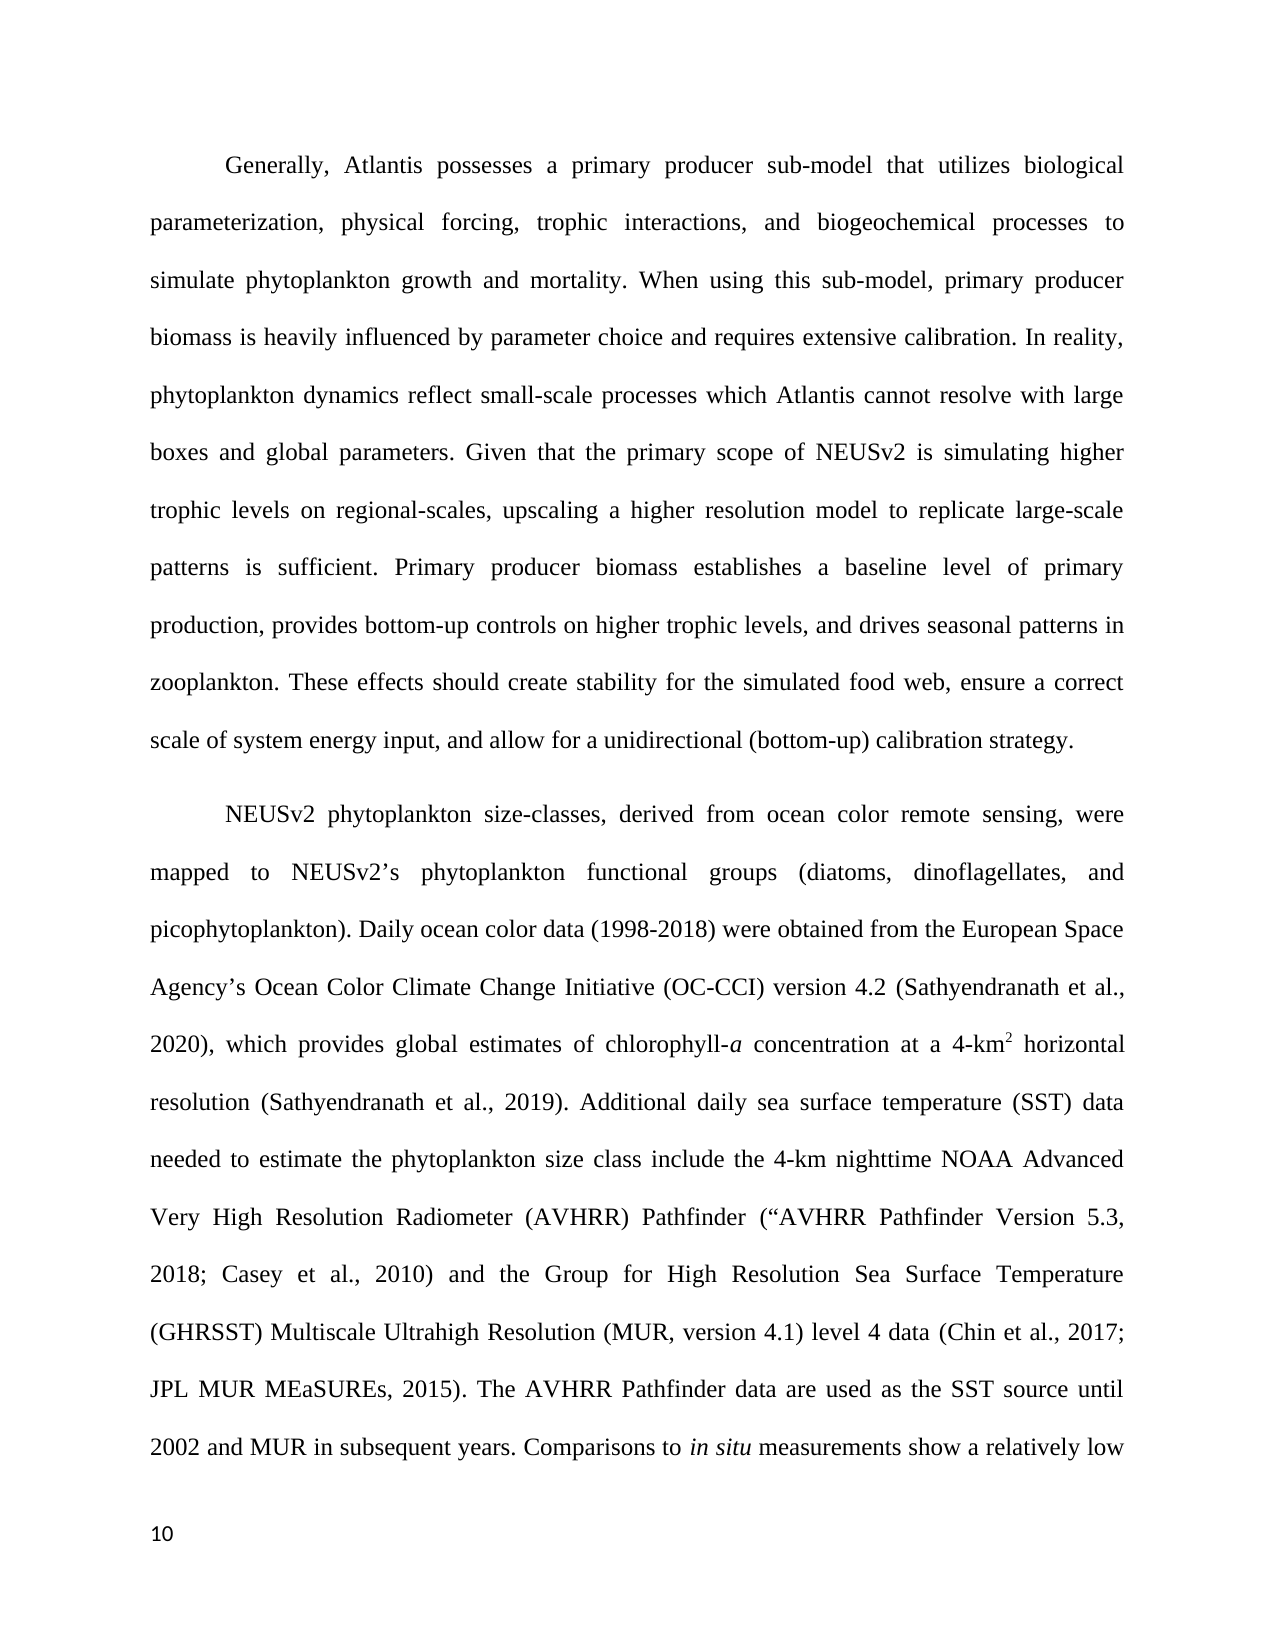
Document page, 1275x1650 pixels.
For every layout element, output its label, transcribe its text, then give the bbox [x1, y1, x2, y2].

text Generally, Atlantis possesses a primary producer sub-model that utilizes biological parameterization, physical forcing, trophic interactions, and biogeochemical processes to simulate phytoplankton growth and mortality. When using this sub-model, primary producer biomass is heavily influenced by parameter choice and requires extensive calibration. In reality, phytoplankton dynamics reflect small-scale processes which Atlantis cannot resolve with large boxes and global parameters. Given that the primary scope of NEUSv2 is simulating higher trophic levels on regional-scales, upscaling a higher resolution model to replicate large-scale patterns is sufficient. Primary producer biomass establishes a baseline level of primary production, provides bottom-up controls on higher trophic levels, and drives seasonal patterns in zooplankton. These effects should create stability for the simulated food web, ensure a correct scale of system energy input, and allow for a unidirectional (bottom-up) calibration strategy. [150, 150, 1125, 754]
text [150, 799, 1125, 1460]
